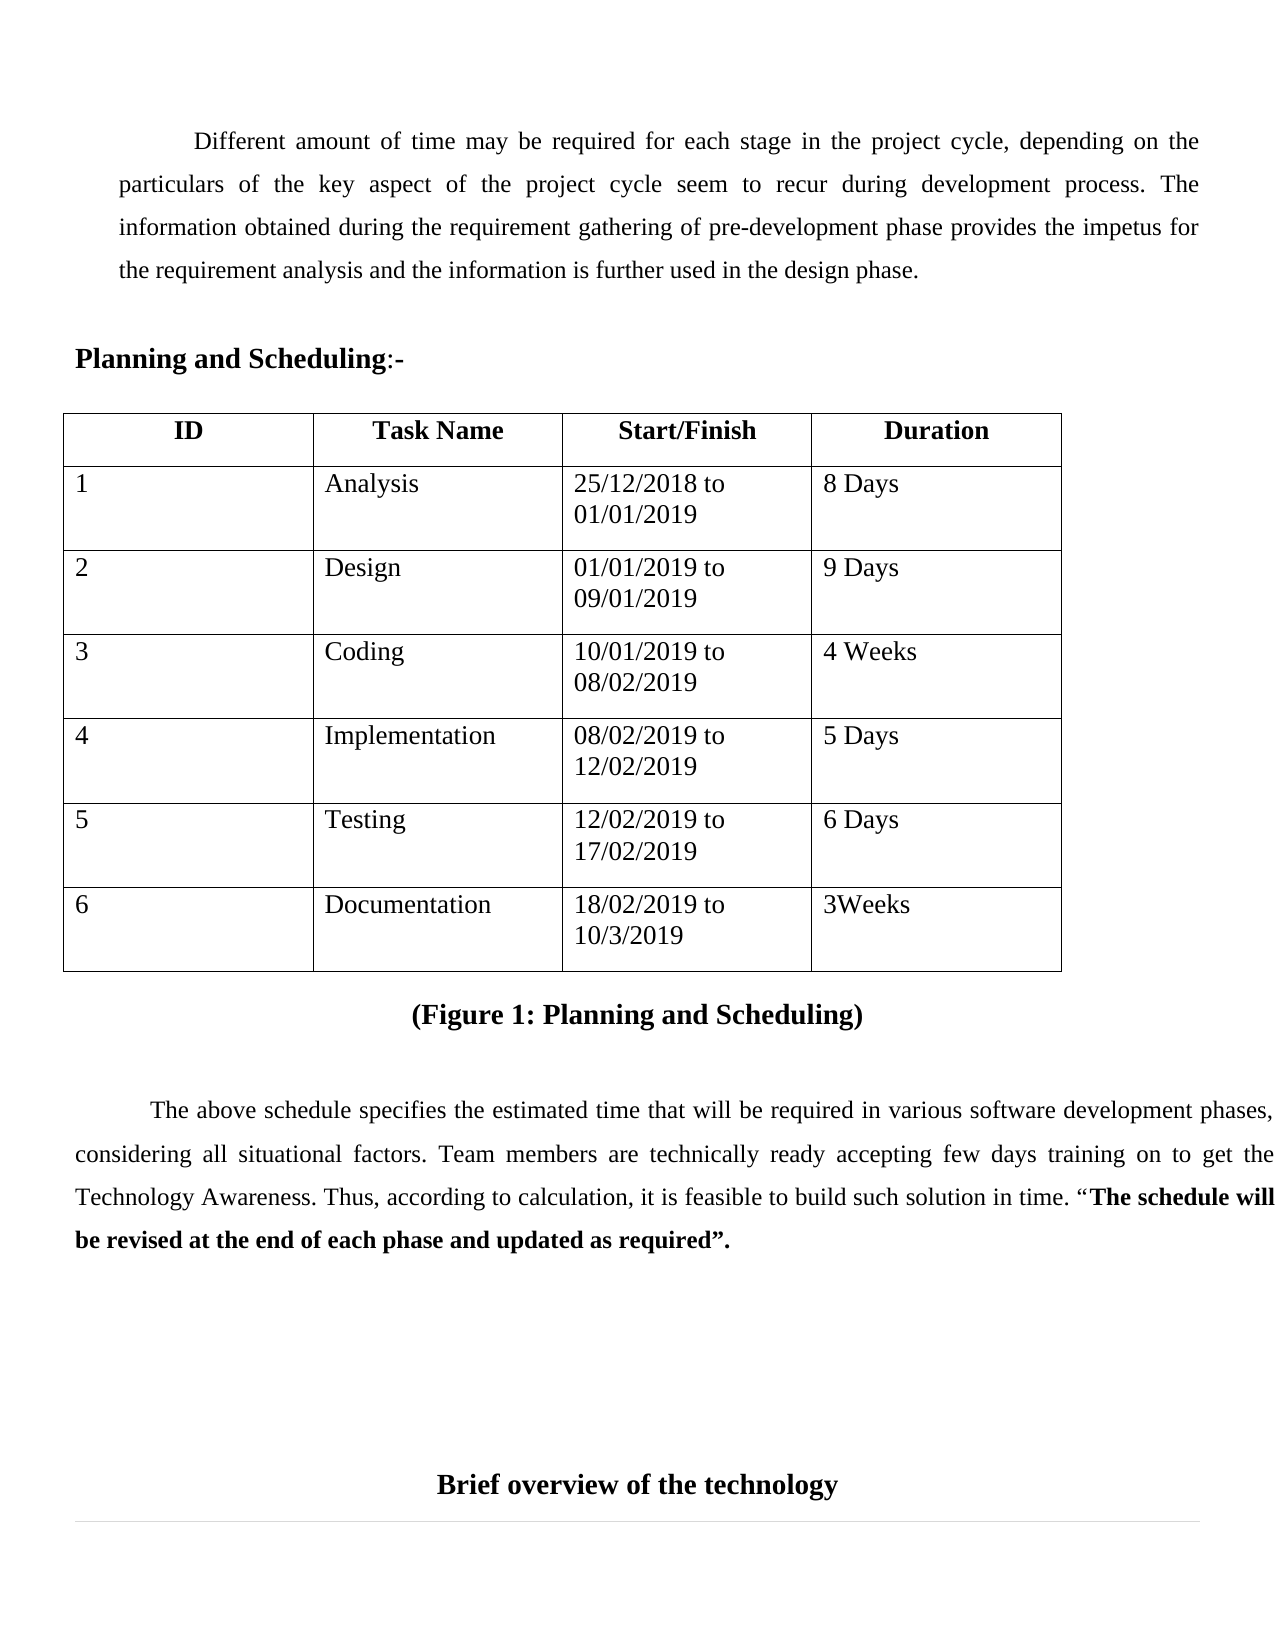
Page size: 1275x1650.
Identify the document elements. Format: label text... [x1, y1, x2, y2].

table_cell Testing [314, 804, 562, 887]
table_header Start/Finish [563, 414, 811, 466]
table_cell 9 Days [812, 551, 1061, 634]
list Planning and Scheduling:- [75, 342, 1200, 375]
list The above schedule specifies the estimated time that will be required in various software development phases, considering all situational factors. Team members are technically ready accepting few days training on to get the Technology Awareness. Thus, according to calculation, it is feasible to build such solution in time. “The schedule will be revised at the end of each phase and updated as required”. [75, 1096, 1275, 1254]
table_cell Coding [314, 635, 562, 718]
table_cell 8 Days [812, 467, 1061, 550]
table_cell 6 [64, 888, 313, 971]
table_cell 12/02/2019 to 17/02/2019 [563, 804, 811, 887]
table_cell 08/02/2019 to 12/02/2019 [563, 719, 811, 802]
table_header ID [64, 414, 313, 466]
table_cell Documentation [314, 888, 562, 971]
table_cell Implementation [314, 719, 562, 802]
table_header Duration [812, 414, 1061, 466]
table_cell 3 [64, 635, 313, 718]
list Different amount of time may be required for each stage in the project cycle, depending on the particulars of the key aspect of the project cycle seem to recur during development process. The information obtained during the requirement gathering of pre-development phase provides the impetus for the requirement analysis and the information is further used in the design phase. [119, 126, 1200, 284]
table_cell 25/12/2018 to 01/01/2019 [563, 467, 811, 550]
table_cell 2 [64, 551, 313, 634]
table_cell 10/01/2019 to 08/02/2019 [563, 635, 811, 718]
table_cell Design [314, 551, 562, 634]
table_header Task Name [314, 414, 562, 466]
table_cell Analysis [314, 467, 562, 550]
table_cell 1 [64, 467, 313, 550]
table_cell 3Weeks [812, 888, 1061, 971]
text Brief overview of the technology [75, 1467, 1200, 1501]
table_cell 01/01/2019 to 09/01/2019 [563, 551, 811, 634]
subtitle (Figure 1: Planning and Scheduling) [75, 997, 1200, 1030]
table_cell 18/02/2019 to 10/3/2019 [563, 888, 811, 971]
table_cell 6 Days [812, 804, 1061, 887]
table_cell 4 Weeks [812, 635, 1061, 718]
table_cell 4 [64, 719, 313, 802]
table_cell 5 Days [812, 719, 1061, 802]
table_cell 5 [64, 804, 313, 887]
